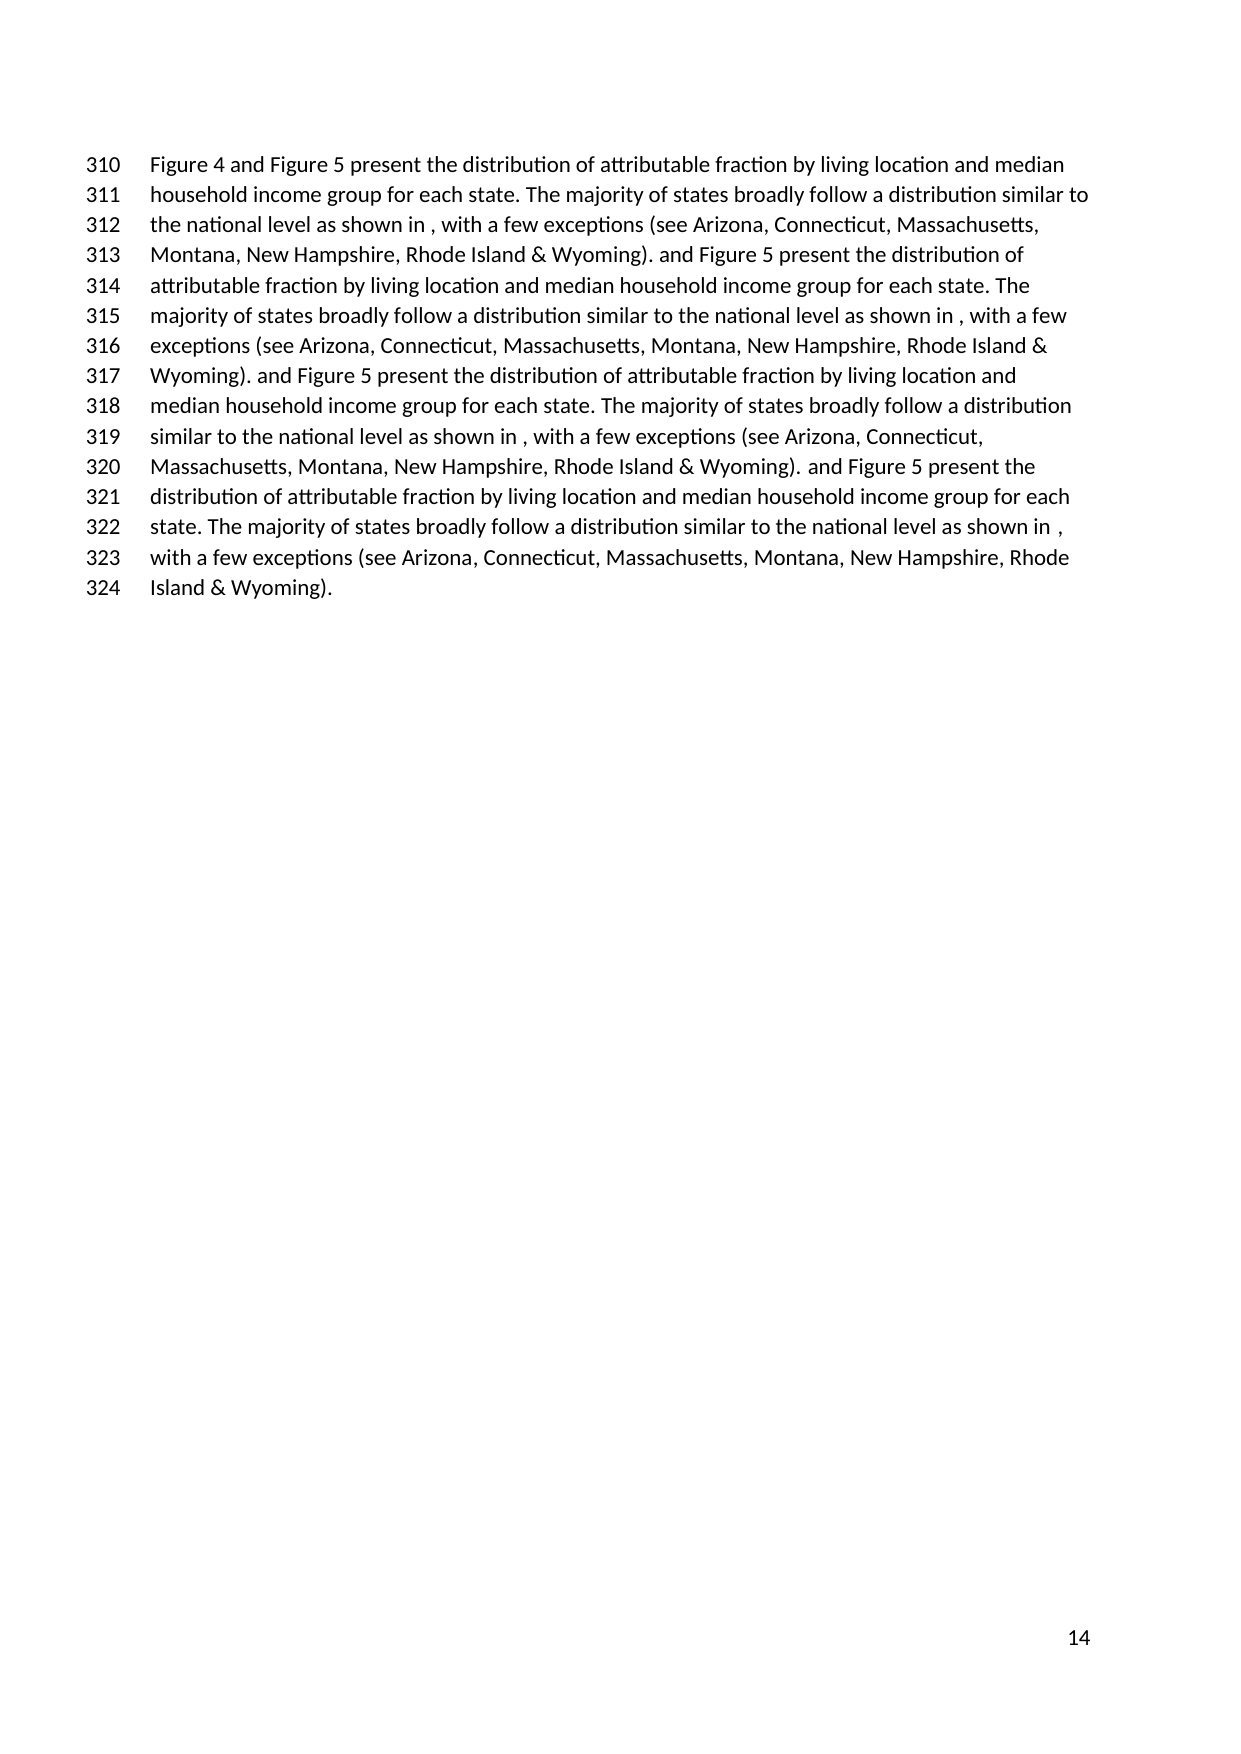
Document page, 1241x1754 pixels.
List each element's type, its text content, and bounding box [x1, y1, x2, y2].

text Figure 4 and Figure 5 present the distribution of attributable fraction by living location and median household income group for each state. The majority of states broadly follow a distribution similar to the national level as shown in , with a few exceptions (see Arizona, Connecticut, Massachusetts, Montana, New Hampshire, Rhode Island & Wyoming). [150, 150, 1090, 601]
